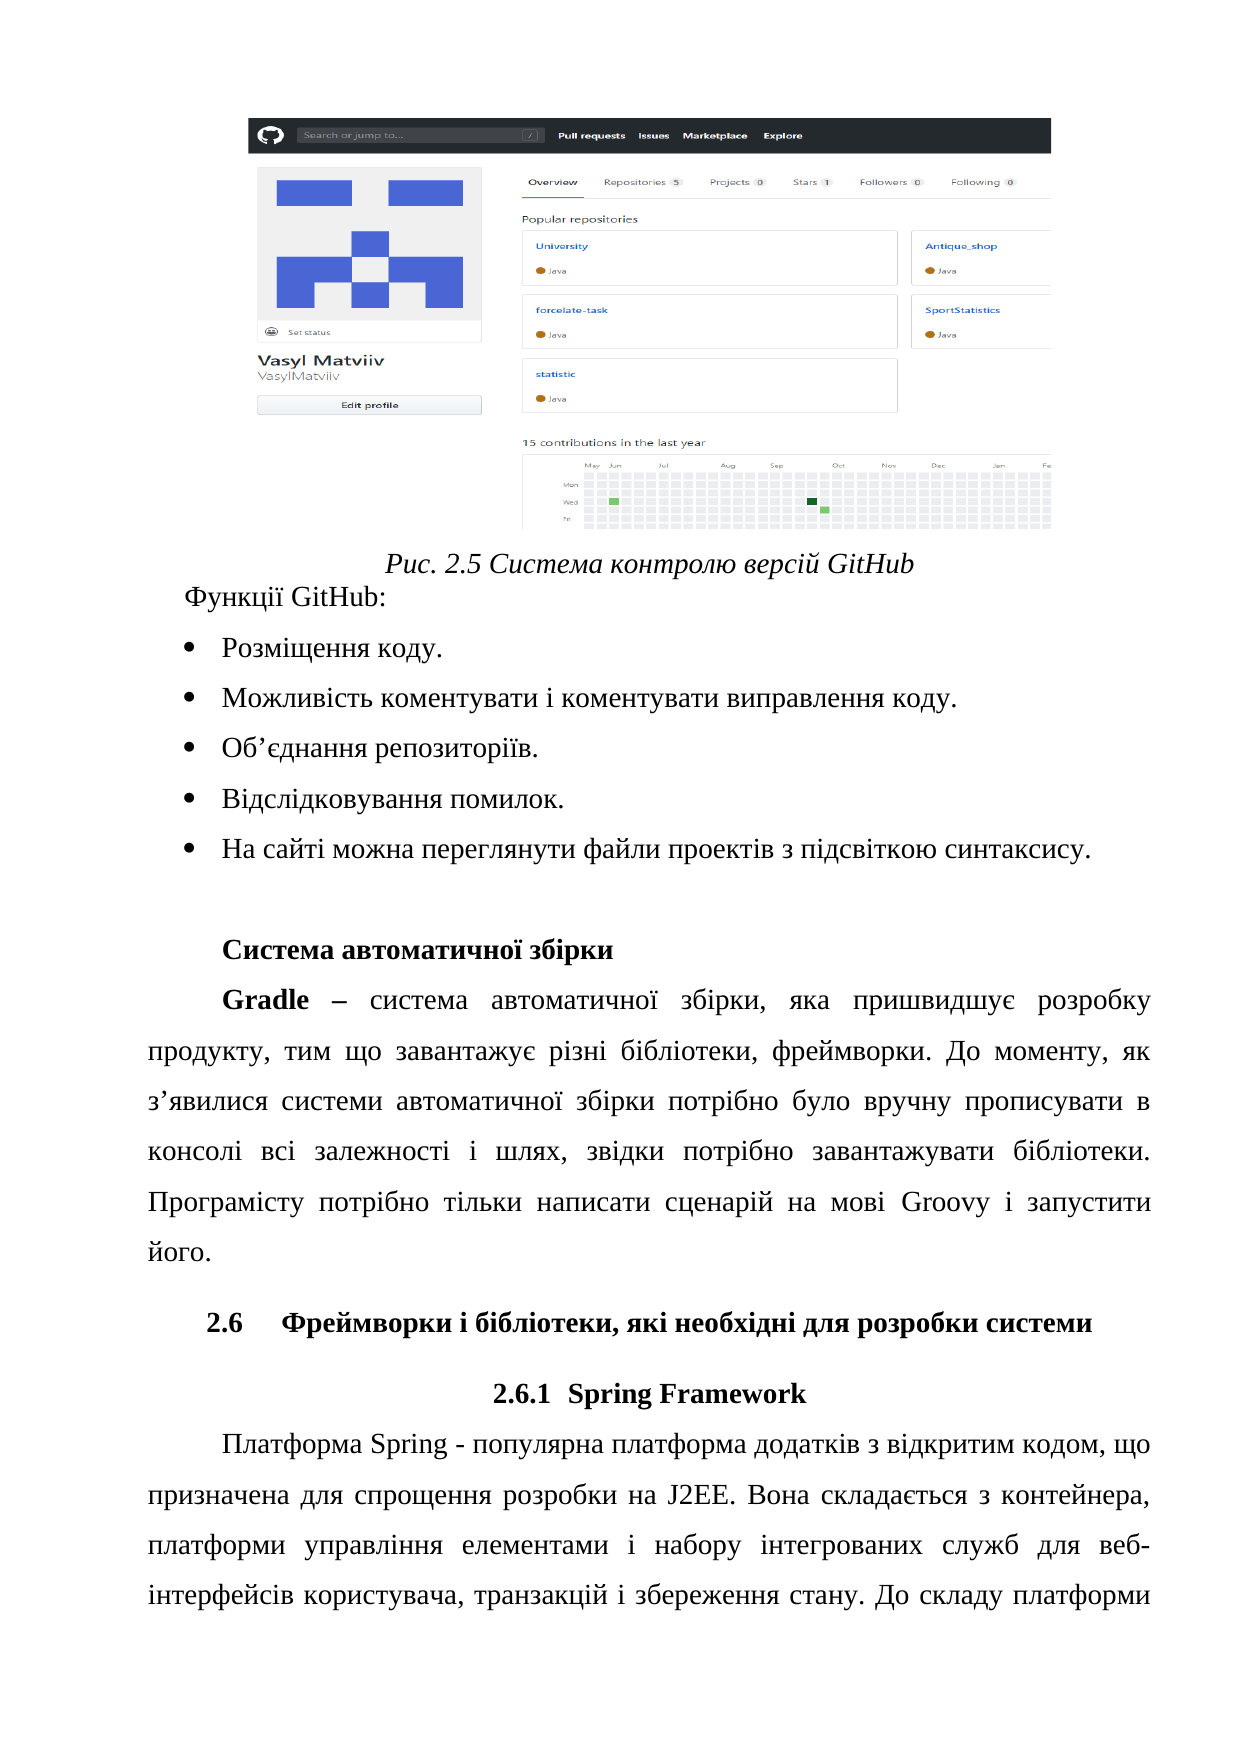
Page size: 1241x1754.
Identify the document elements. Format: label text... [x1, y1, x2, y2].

list Відслідковування помилок. [148, 781, 1152, 814]
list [148, 1427, 1152, 1611]
list Gradle – система автоматичної збірки, яка пришвидшує розробку продукту, тим що завантажує різні бібліотеки, фреймворки. До моменту, як з’явилися системи автоматичної збірки потрібно було вручну прописувати в консолі всі залежності і шлях, звідки потрібно завантажувати бібліотеки. Програмісту потрібно тільки написати сценарій на мові Groovy і запустити його. [148, 982, 1152, 1267]
list Розміщення коду. [148, 630, 1152, 663]
subtitle Spring Framework [148, 1376, 1152, 1410]
list На сайті можна переглянути файли проектів з підсвіткою синтаксису. [148, 831, 1152, 865]
text Функції GitHub: [148, 579, 1152, 613]
subtitle Фреймворки і бібліотеки, які необхідні для розробки системи [148, 1305, 1152, 1339]
text Рис. 2.5 Система контролю версій GitHub [89, 546, 1152, 579]
picture [248, 118, 1052, 529]
list Система автоматичної збірки [148, 932, 1152, 966]
list Можливість коментувати і коментувати виправлення коду. [148, 680, 1152, 714]
list Об’єднання репозиторіїв. [148, 731, 1152, 764]
